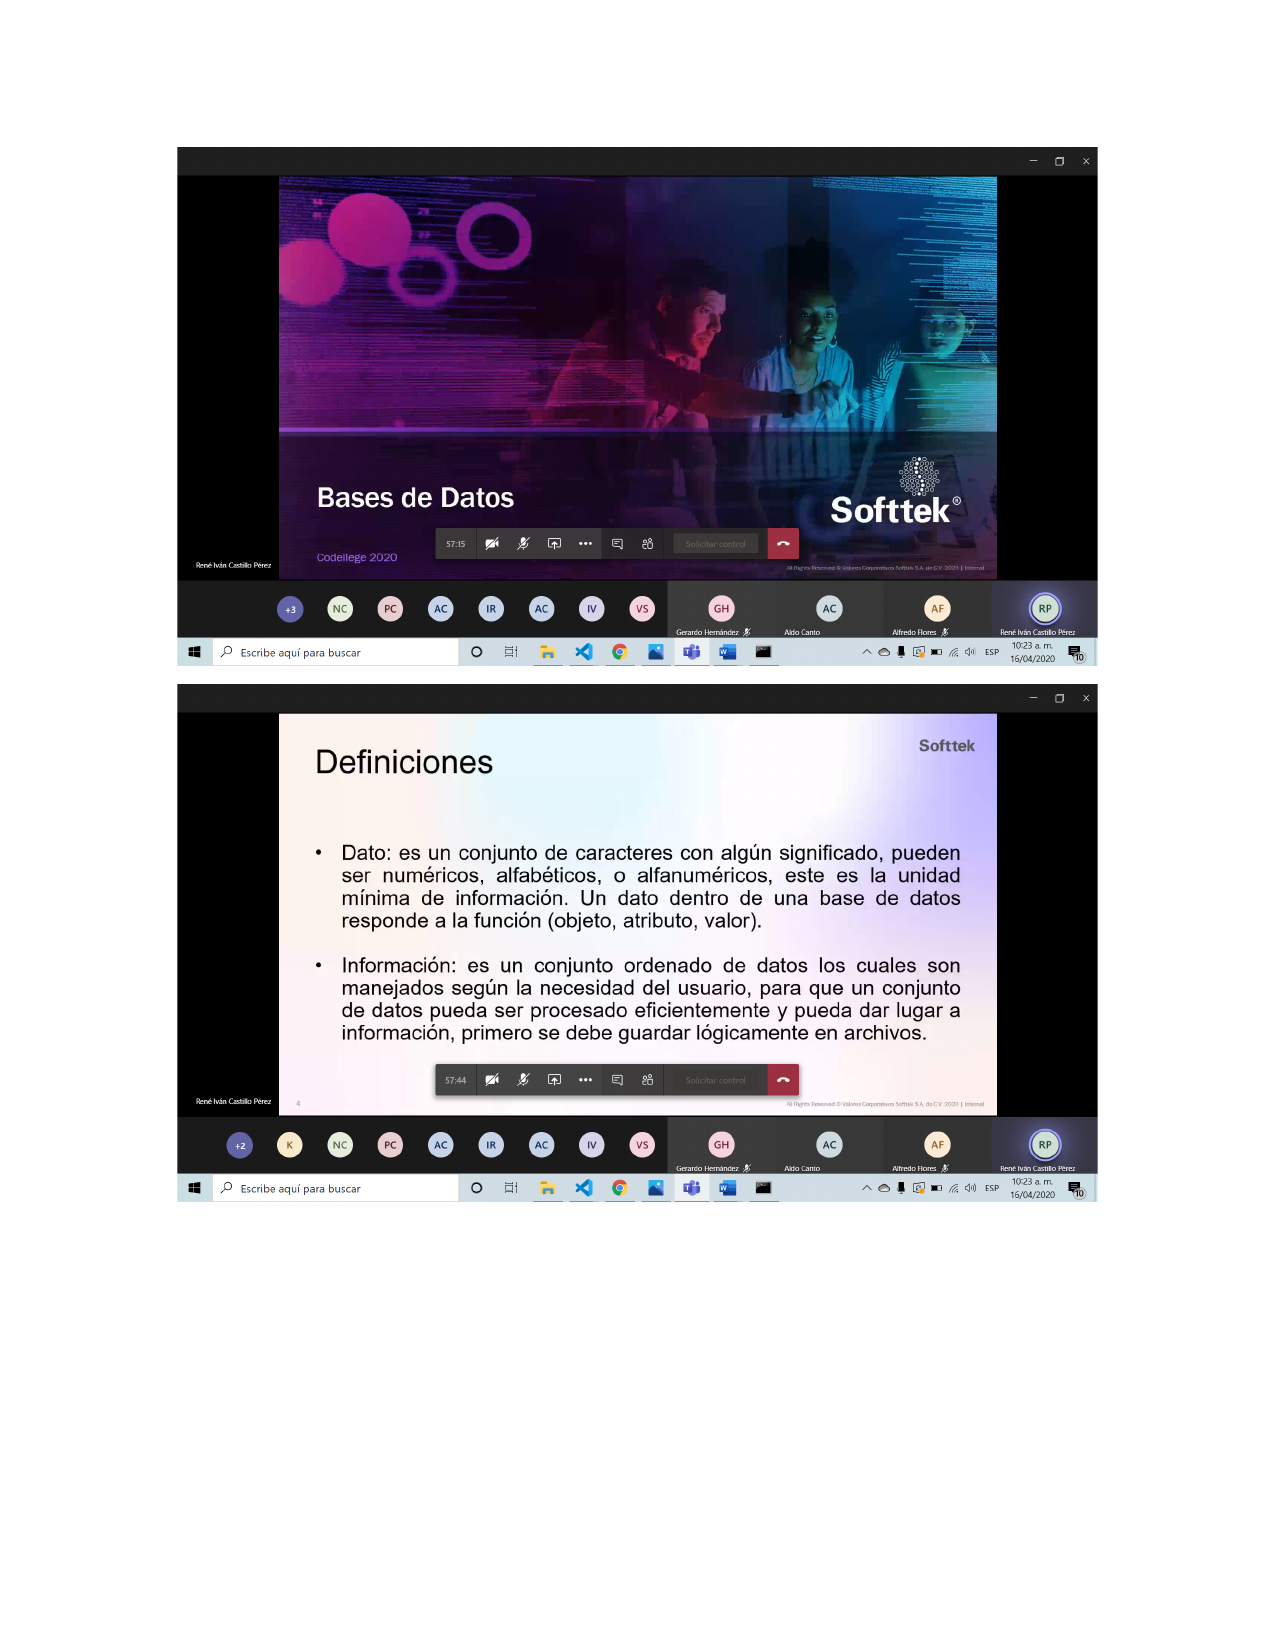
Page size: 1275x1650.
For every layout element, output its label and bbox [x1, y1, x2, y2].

picture [177, 147, 1098, 666]
picture [177, 684, 1098, 1202]
